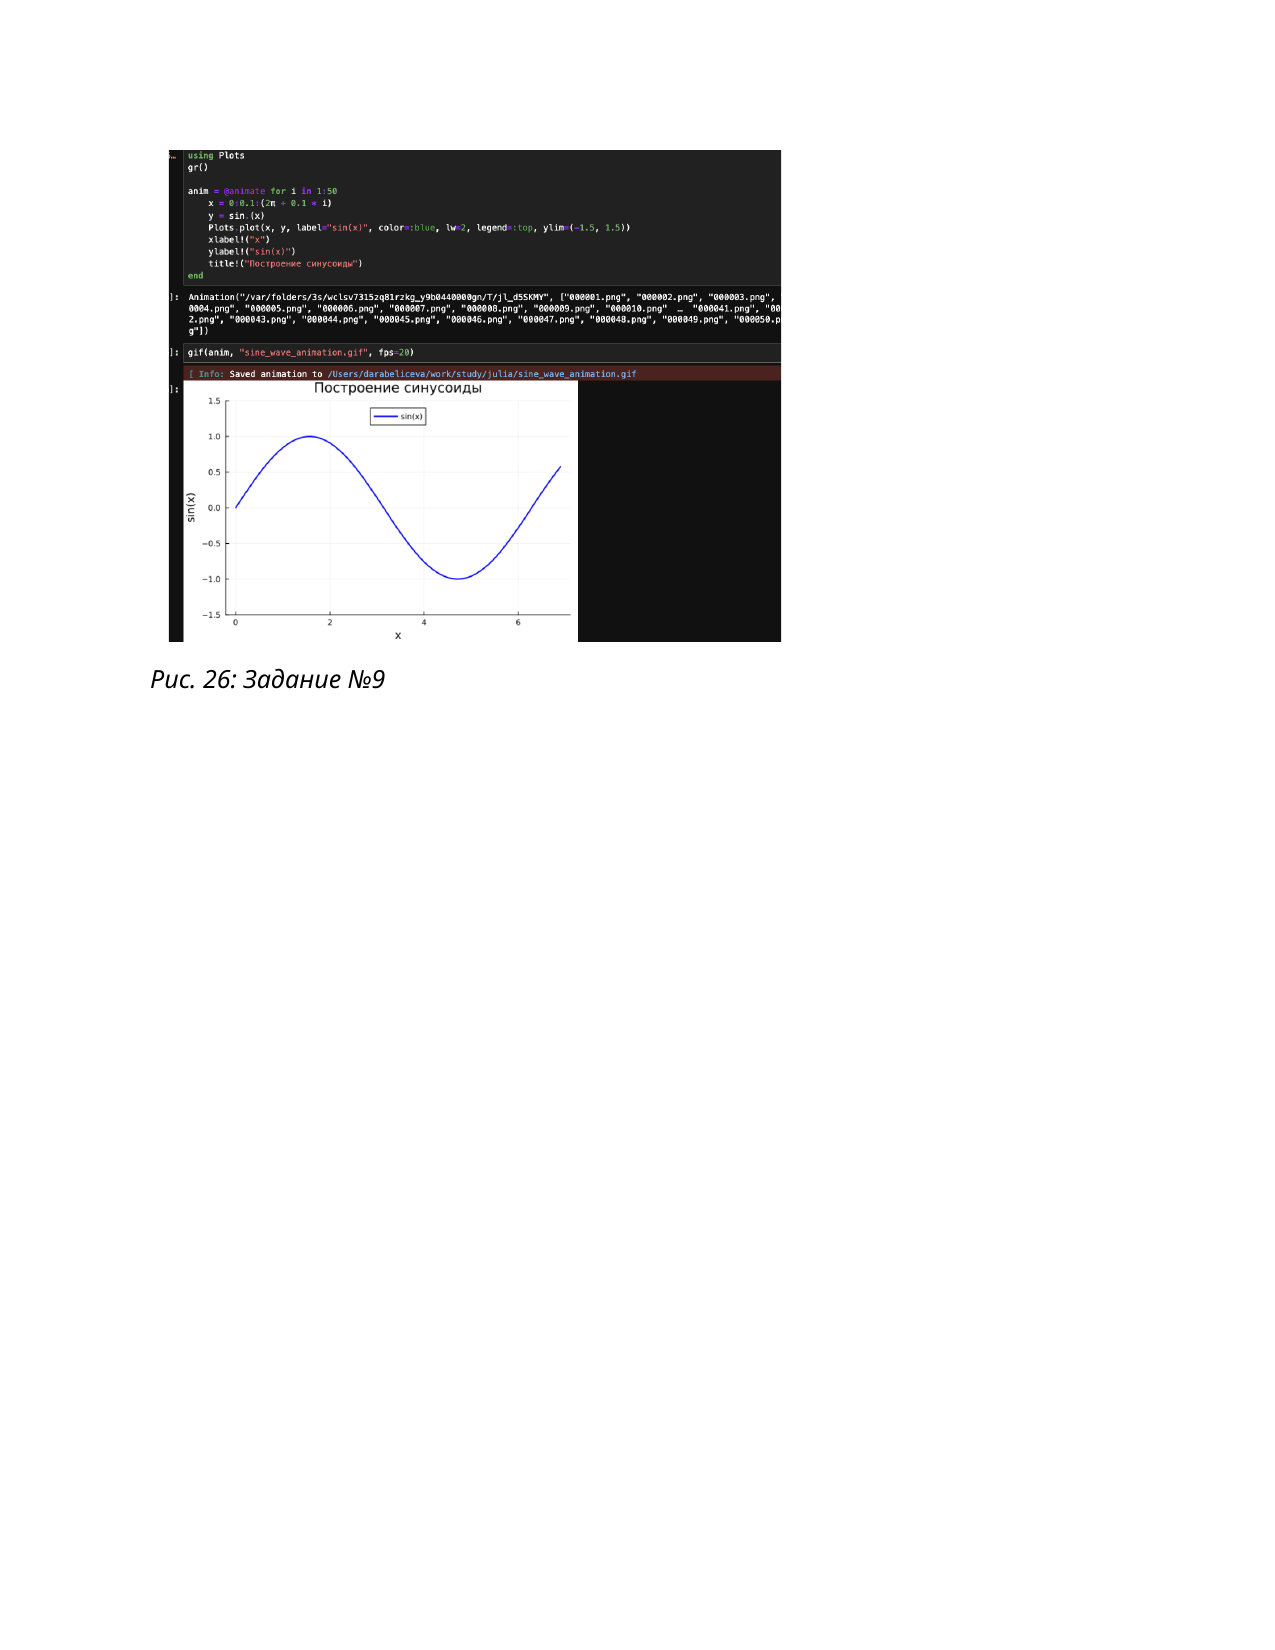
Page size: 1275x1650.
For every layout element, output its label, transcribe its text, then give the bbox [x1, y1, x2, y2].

text Рис. 26: Задание №9 [150, 662, 1125, 696]
picture [168, 150, 782, 642]
